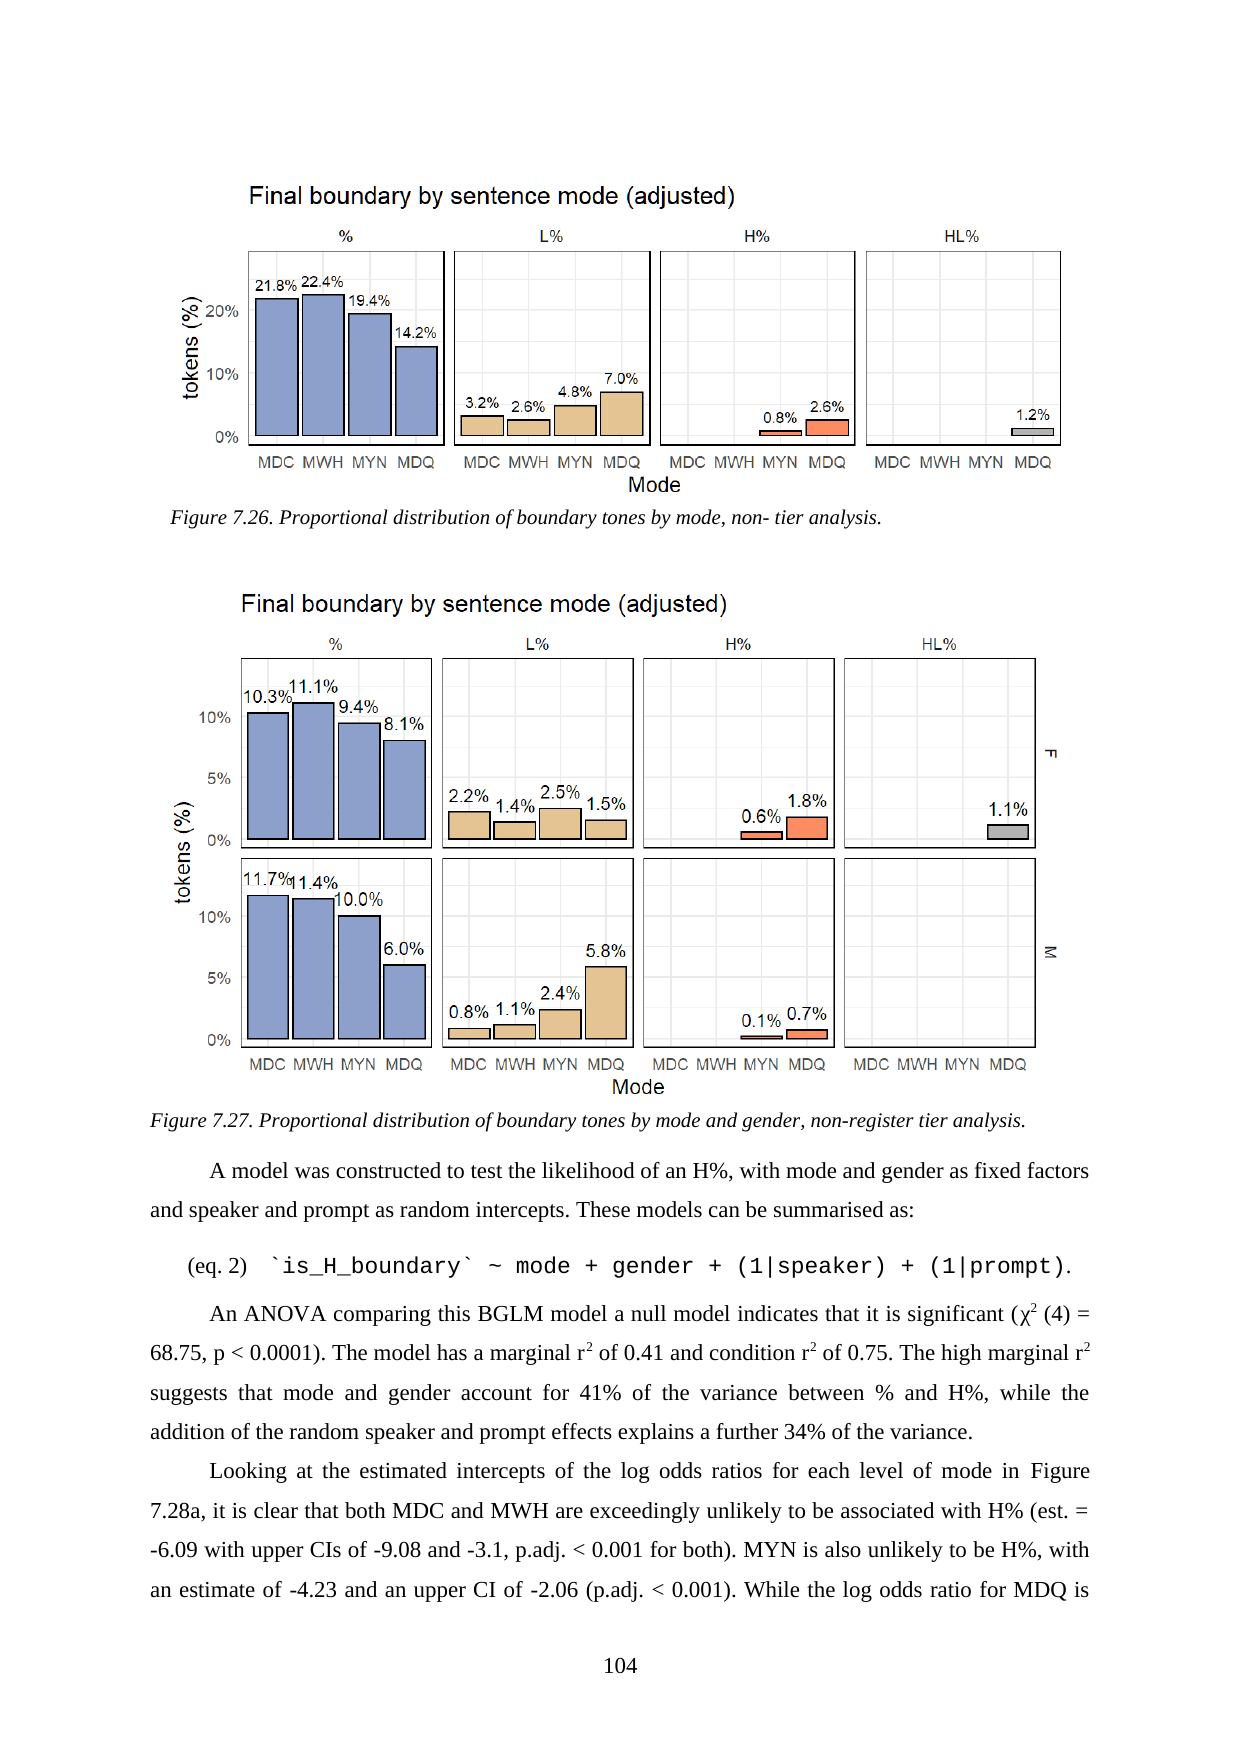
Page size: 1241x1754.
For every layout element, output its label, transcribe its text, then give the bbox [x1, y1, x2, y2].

picture [162, 582, 1078, 1108]
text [150, 1457, 1090, 1602]
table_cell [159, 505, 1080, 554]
picture [170, 175, 1071, 506]
text An ANOVA comparing this BGLM model a null model indicates that it is significant (χ2 (4) = 68.75, p < 0.0001). The model has a marginal r2 of 0.41 and condition r2 of 0.75. The high marginal r2 suggests that mode and gender account for 41% of the variance between % and H%, while the addition of the random speaker and prompt effects explains a further 34% of the variance. [150, 1299, 1090, 1444]
text `is_H_boundary` ~ mode + gender + (1|speaker) + (1|prompt). [187, 1252, 1090, 1281]
text A model was constructed to test the likelihood of an H%, with mode and gender as fixed factors and speaker and prompt as random intercepts. These models can be summarised as: [150, 1157, 1090, 1223]
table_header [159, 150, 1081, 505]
